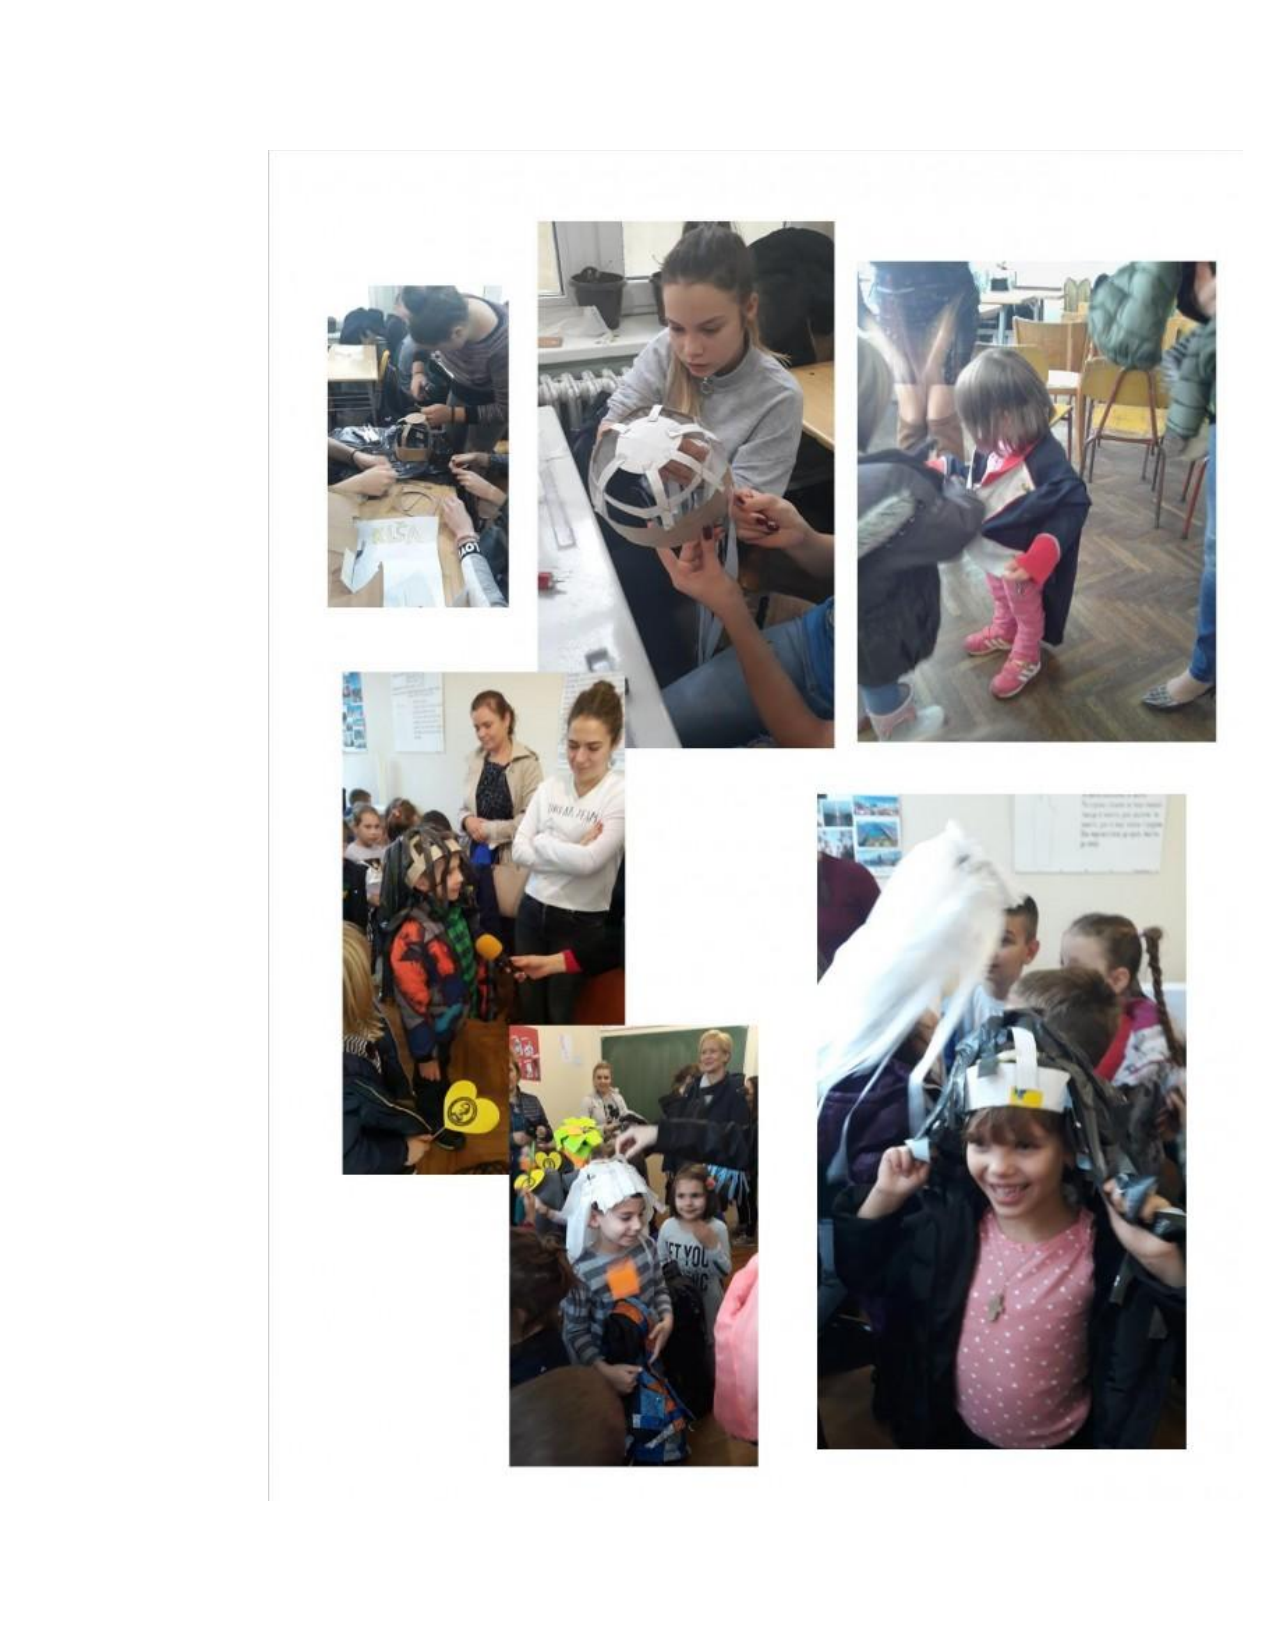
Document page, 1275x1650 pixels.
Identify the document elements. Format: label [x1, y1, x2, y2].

picture [268, 150, 1244, 1501]
